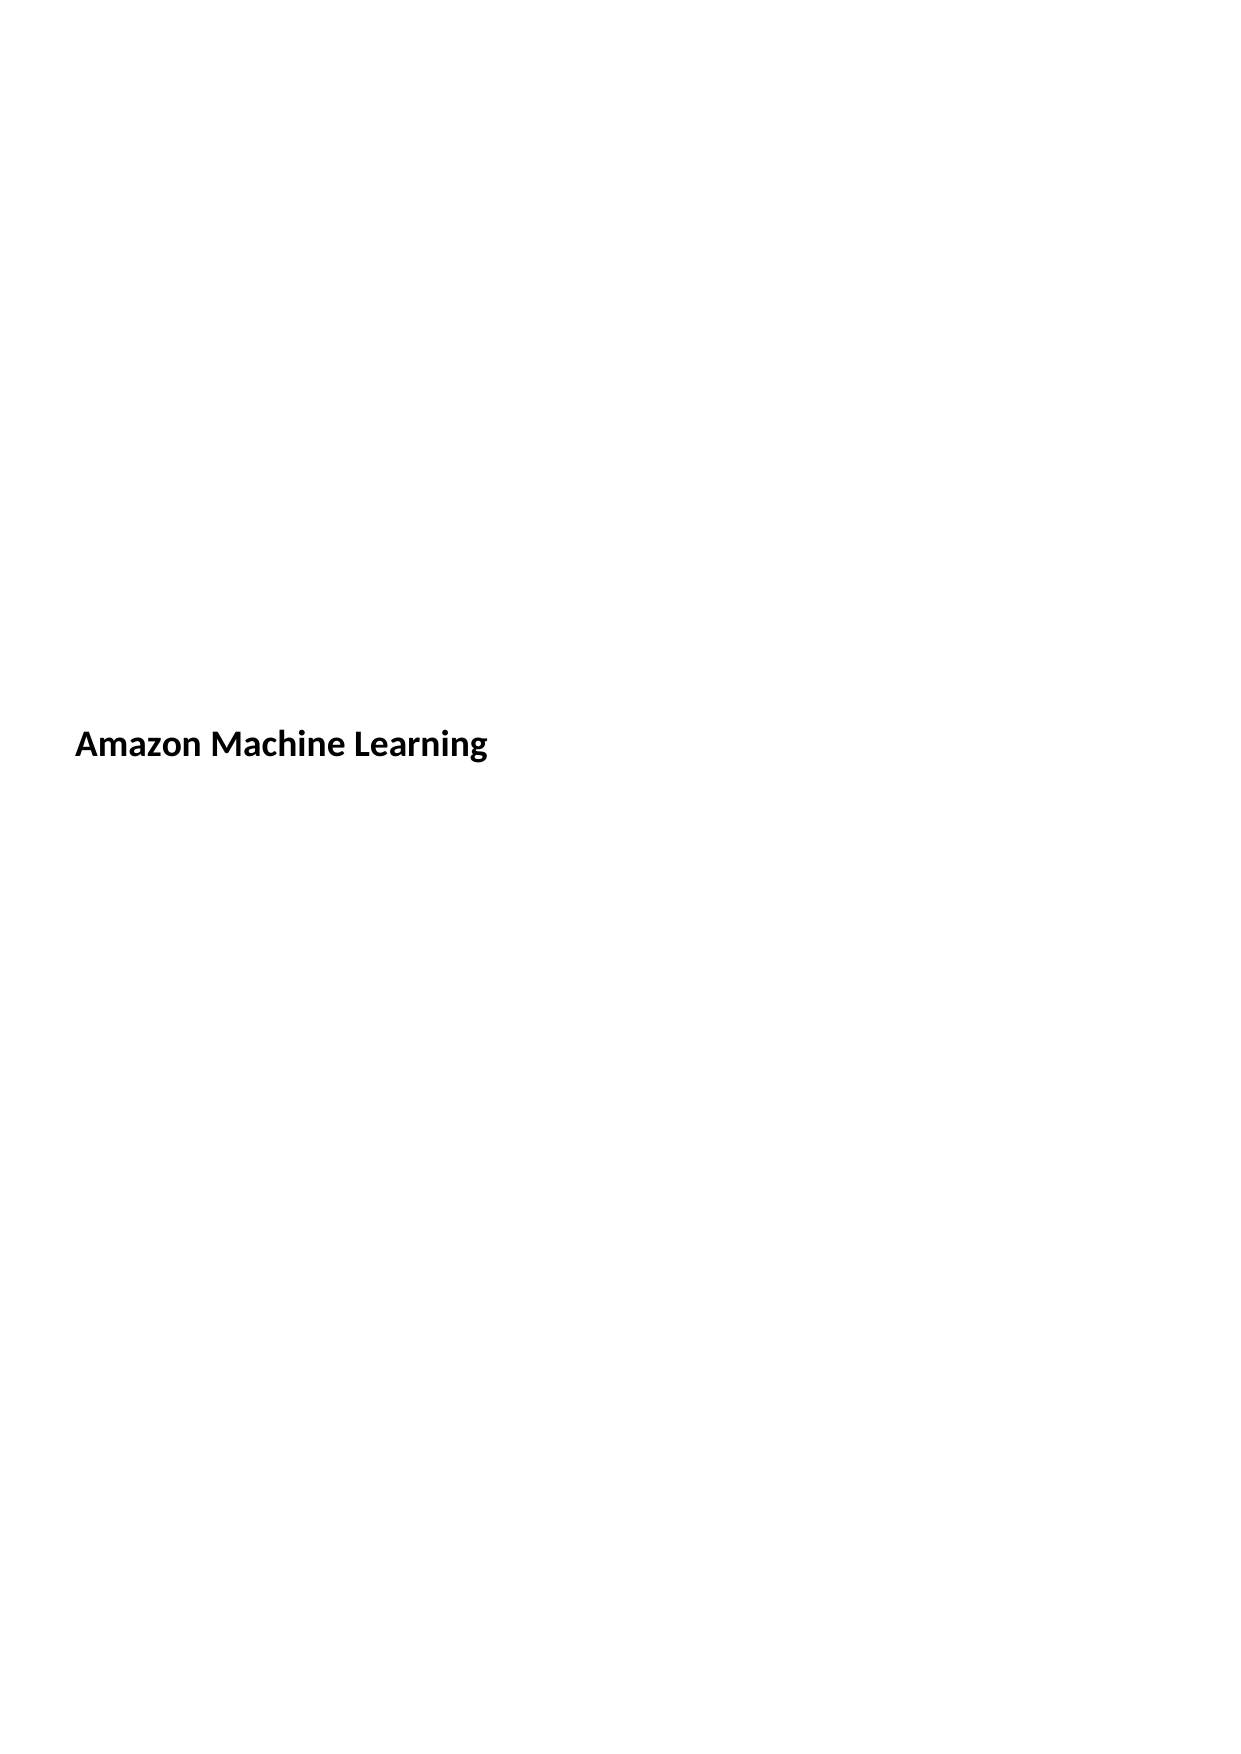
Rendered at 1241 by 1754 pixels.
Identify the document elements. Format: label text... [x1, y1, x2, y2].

text Amazon Machine Learning [75, 719, 1165, 765]
